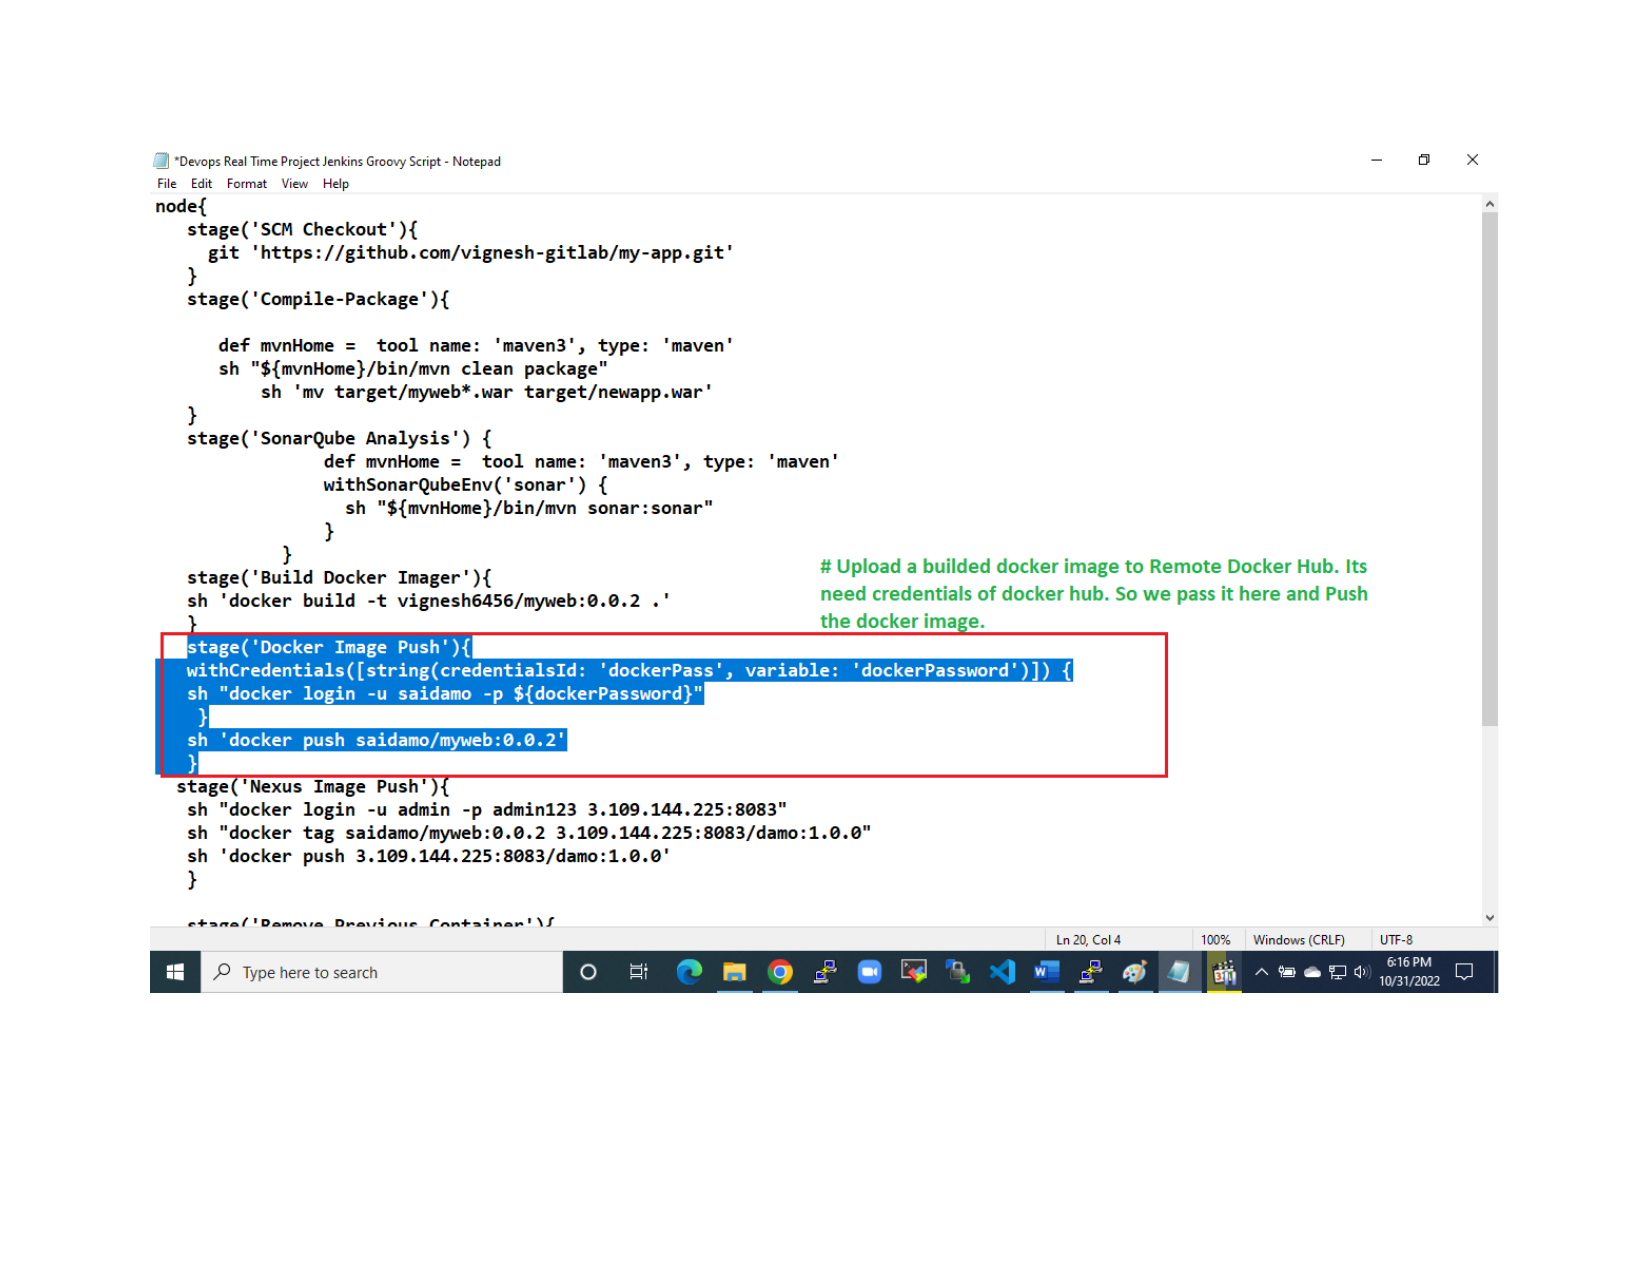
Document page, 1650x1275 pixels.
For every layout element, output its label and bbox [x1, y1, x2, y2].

picture [150, 150, 1499, 993]
